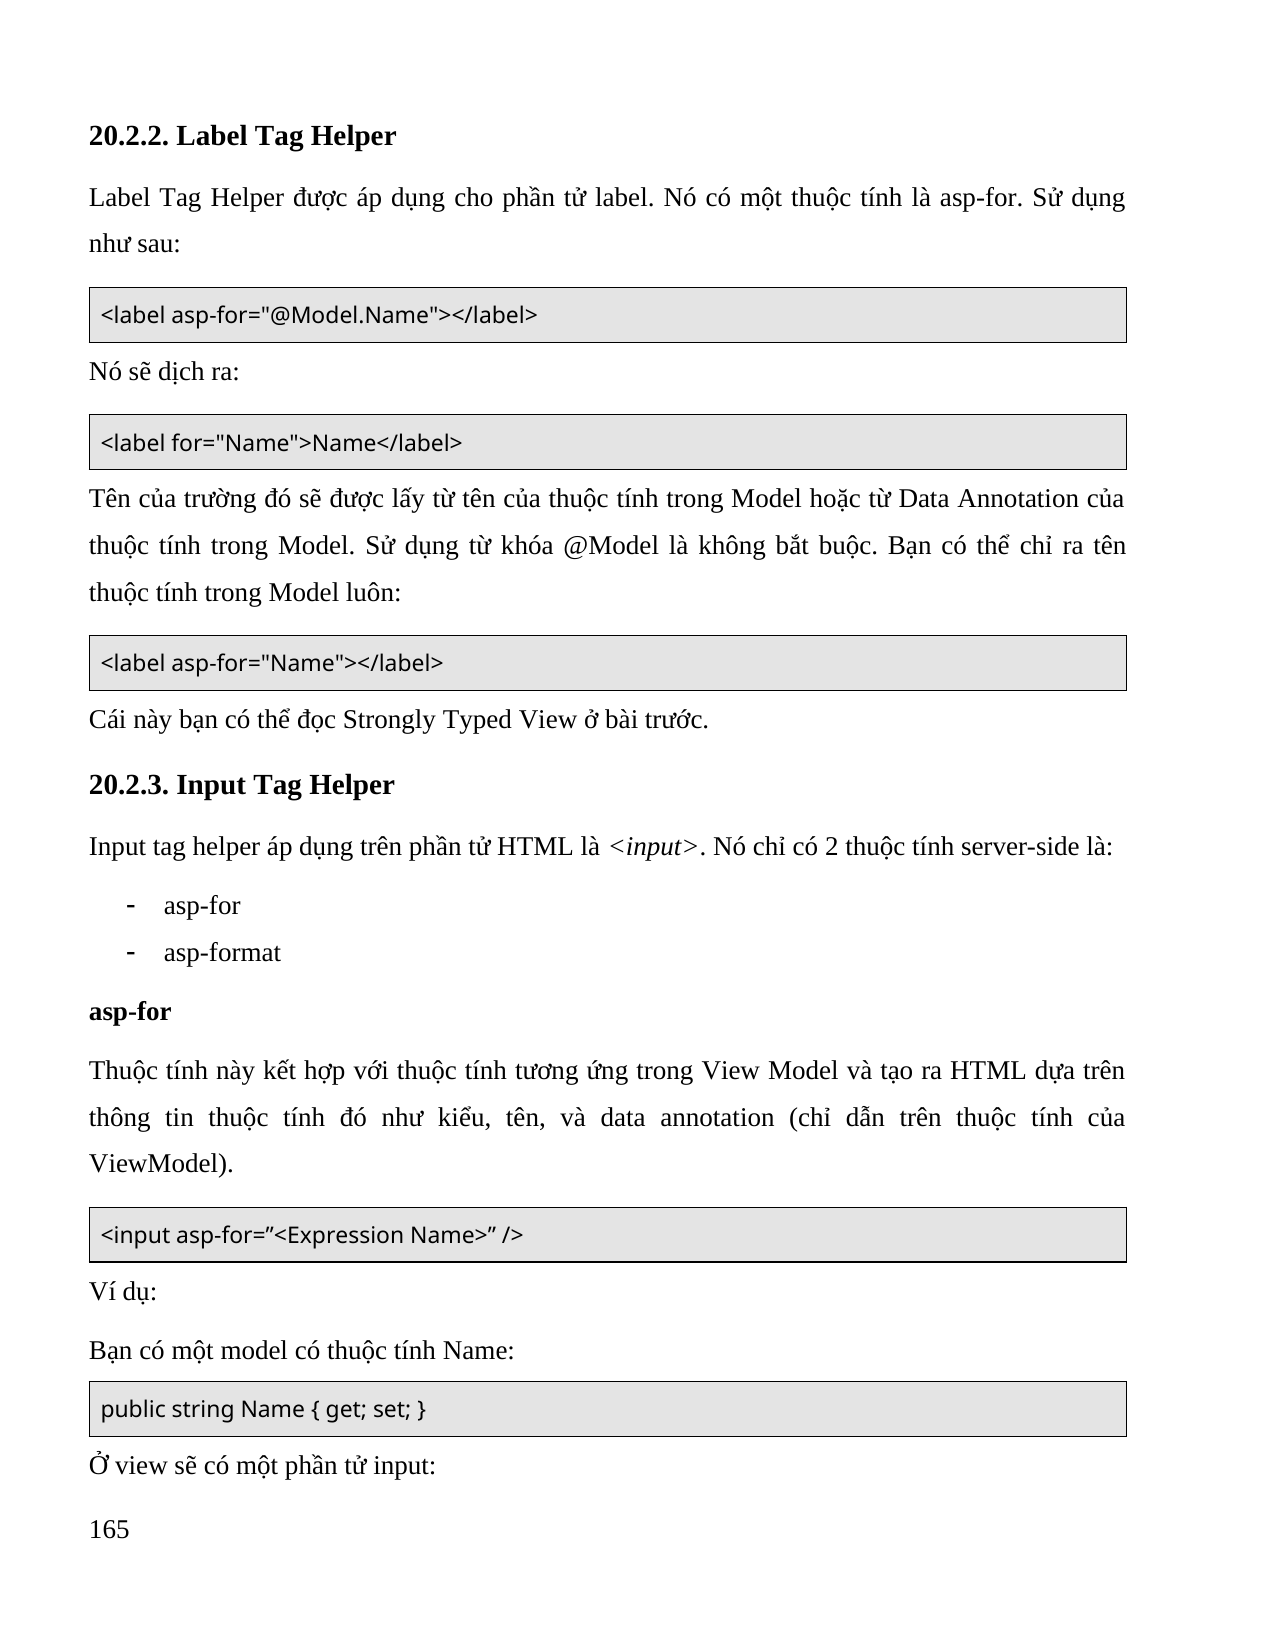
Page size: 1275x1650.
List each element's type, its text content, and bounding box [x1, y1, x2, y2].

text Bạn có một model có thuộc tính Name: [89, 1334, 1127, 1365]
table_header <input asp-for=”<Expression Name>” /> [90, 1208, 1126, 1261]
text Ví dụ: [89, 1275, 1127, 1306]
list asp-format [126, 936, 1127, 967]
text Cái này bạn có thể đọc Strongly Typed View ở bài trước. [89, 703, 1127, 734]
text asp-for [89, 995, 1127, 1026]
text Input tag helper áp dụng trên phần tử HTML là <input>. Nó chỉ có 2 thuộc tính server-side là: [89, 829, 1127, 861]
table_header <label asp-for="Name"></label> [90, 636, 1126, 690]
table_header <label asp-for="@Model.Name"></label> [90, 288, 1126, 342]
subtitle 20.2.2. Label Tag Helper [89, 118, 1127, 152]
table_header public string Name { get; set; } [90, 1382, 1126, 1436]
list asp-for [126, 889, 1127, 920]
text Ở view sẽ có một phần tử input: [89, 1449, 1127, 1480]
text Label Tag Helper được áp dụng cho phần tử label. Nó có một thuộc tính là asp-for. Sử dụng như sau: [89, 181, 1127, 259]
text Thuộc tính này kết hợp với thuộc tính tương ứng trong View Model và tạo ra HTML dựa trên thông tin thuộc tính đó như kiểu, tên, và data annotation (chỉ dẫn trên thuộc tính của ViewModel). [89, 1054, 1127, 1179]
subtitle 20.2.3. Input Tag Helper [89, 767, 1127, 800]
text Nó sẽ dịch ra: [89, 355, 1127, 386]
text Tên của trường đó sẽ được lấy từ tên của thuộc tính trong Model hoặc từ Data Annotation của thuộc tính trong Model. Sử dụng từ khóa @Model là không bắt buộc. Bạn có thể chỉ ra tên thuộc tính trong Model luôn: [89, 483, 1127, 607]
table_header <label for="Name">Name</label> [90, 415, 1126, 469]
